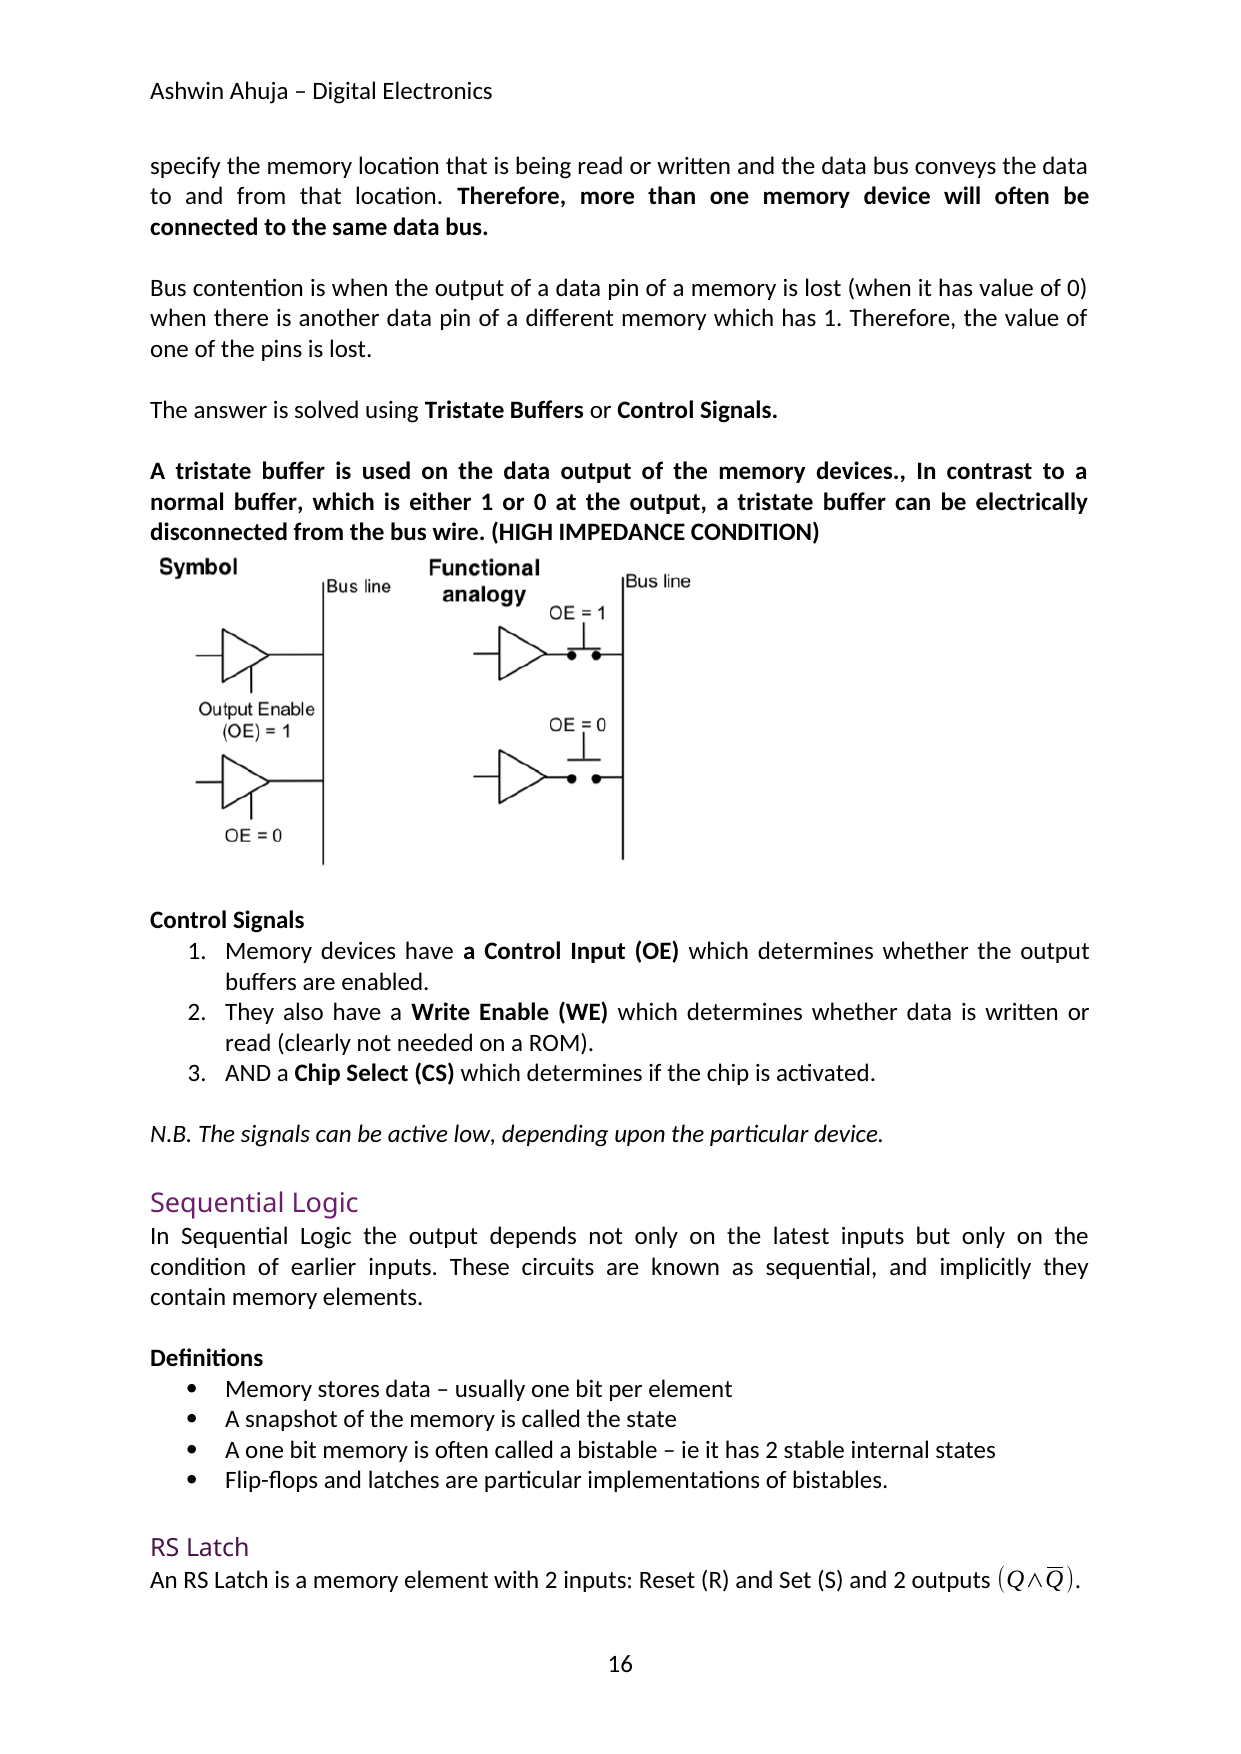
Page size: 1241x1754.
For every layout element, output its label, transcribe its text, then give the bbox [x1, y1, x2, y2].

text A tristate buffer is used on the data output of the memory devices., In contrast to a normal buffer, which is either 1 or 0 at the output, a tristate buffer can be electrically disconnected from the bus wire. (HIGH IMPEDANCE CONDITION) [150, 455, 1090, 547]
text N.B. The signals can be active low, depending upon the particular device. [150, 1118, 1090, 1149]
list They also have a Write Enable (WE) which determines whether data is written or read (clearly not needed on a ROM). [187, 996, 1090, 1057]
text Bus contention is when the output of a data pin of a memory is lost (when it has value of 0) when there is another data pin of a different memory which has 1. Therefore, the value of one of the pins is lost. [150, 272, 1090, 364]
list Memory devices have a Control Input (OE) which determines whether the output buffers are enabled. [187, 935, 1090, 996]
picture [150, 546, 723, 874]
text Control Signals [150, 904, 1090, 935]
list Memory stores data – usually one bit per element [187, 1373, 1090, 1403]
text In Sequential Logic the output depends not only on the latest inputs but only on the condition of earlier inputs. These circuits are known as sequential, and implicitly they contain memory elements. [150, 1220, 1090, 1312]
list A snapshot of the memory is called the state [187, 1403, 1090, 1434]
text The answer is solved using Tristate Buffers or Control Signals. [150, 394, 1090, 425]
text An RS Latch is a memory element with 2 inputs: Reset (R) and Set (S) and 2 outputs . [150, 1564, 1090, 1594]
list A one bit memory is often called a bistable – ie it has 2 stable internal states [187, 1434, 1090, 1464]
subtitle RS Latch [150, 1530, 1090, 1564]
list AND a Chip Select (CS) which determines if the chip is activated. [187, 1057, 1090, 1088]
list Flip-flops and latches are particular implementations of bistables. [187, 1464, 1090, 1495]
text Definitions [150, 1342, 1090, 1373]
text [150, 150, 1090, 242]
subtitle Sequential Logic [150, 1183, 1090, 1220]
